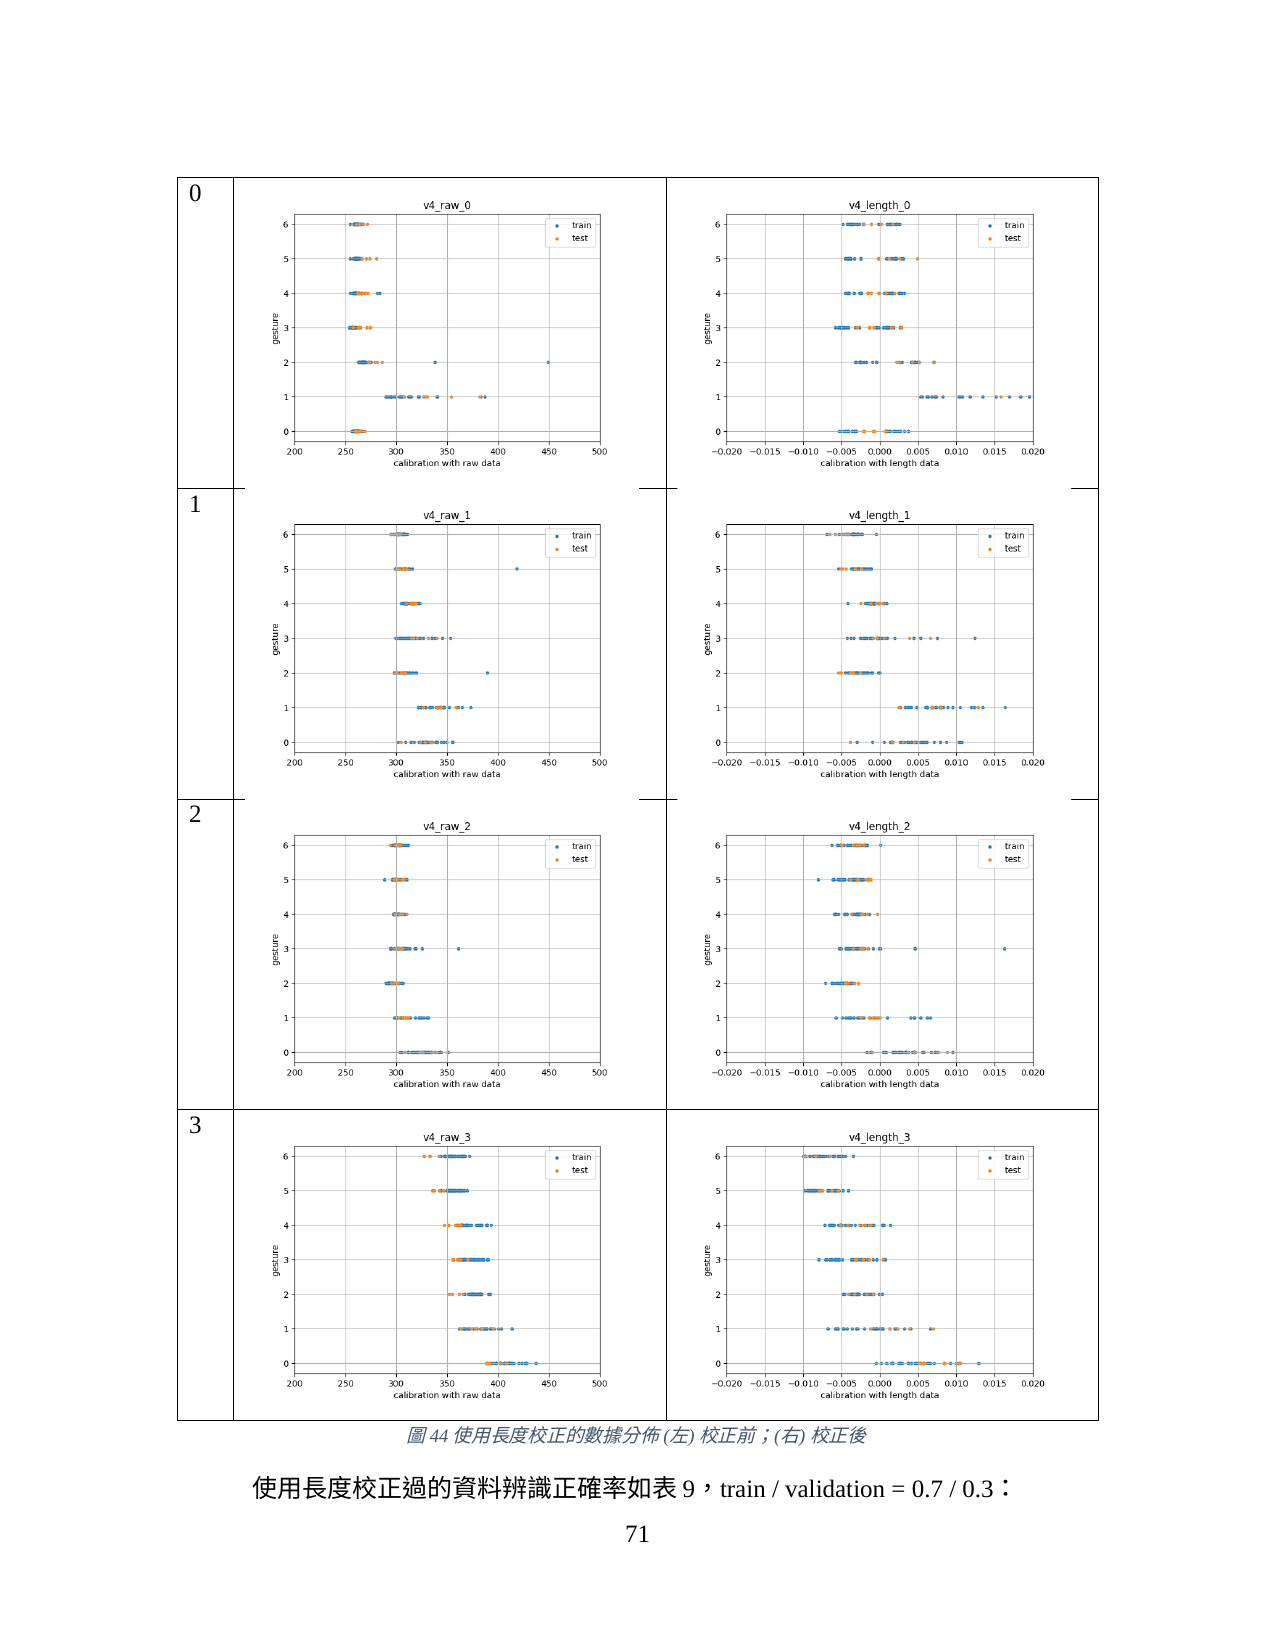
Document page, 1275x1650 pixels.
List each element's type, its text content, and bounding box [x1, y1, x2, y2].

table_cell [234, 1110, 666, 1420]
picture [677, 1110, 1072, 1406]
table_cell 0 [178, 178, 233, 488]
picture [677, 178, 1072, 474]
picture [245, 488, 639, 785]
text 圖 44 使用長度校正的數據分佈 (左) 校正前；(右) 校正後 [177, 1421, 1098, 1448]
table_cell [667, 800, 1098, 1109]
table_cell 3 [178, 1110, 233, 1420]
table_cell [667, 489, 1098, 798]
picture [677, 488, 1072, 785]
picture [245, 1110, 639, 1406]
table_cell 1 [178, 489, 233, 798]
table_cell [667, 178, 1098, 488]
table_cell 2 [178, 800, 233, 1109]
text 使用長度校正過的資料辨識正確率如表9，train / validation = 0.7 / 0.3： [177, 1469, 1098, 1505]
picture [245, 799, 639, 1095]
table_cell [234, 800, 666, 1109]
table_cell [234, 178, 666, 488]
picture [677, 799, 1072, 1095]
table_cell [234, 489, 666, 798]
picture [245, 178, 639, 474]
table_cell [667, 1110, 1098, 1420]
